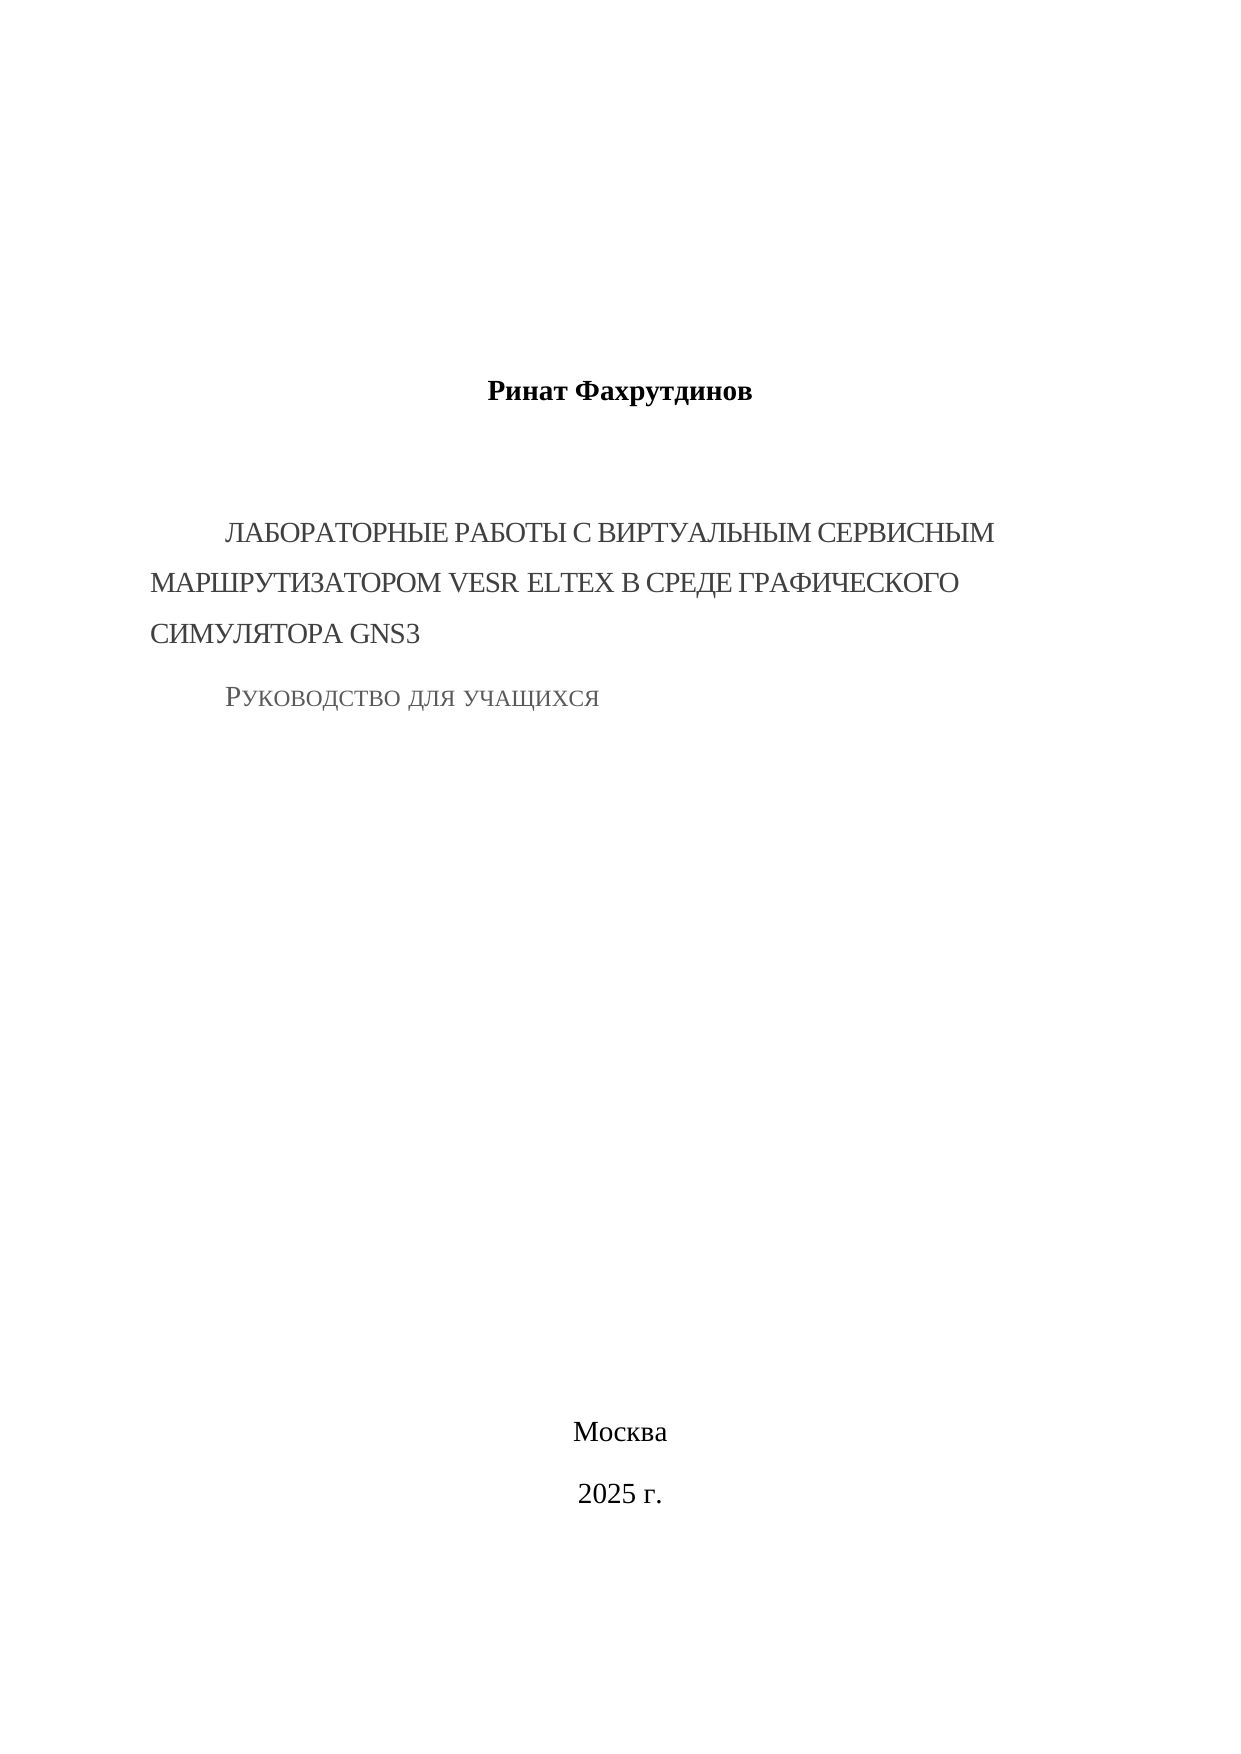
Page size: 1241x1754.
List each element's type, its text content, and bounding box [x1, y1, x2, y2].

title Лабораторные РаботЫ с виртуальным сервисным маршрутизатором vESR Eltex в среде графического симулятора GNS3 [150, 515, 1090, 649]
text 2025 г. [150, 1476, 1090, 1510]
subtitle Руководство для учащихся [150, 679, 1090, 712]
text Москва [150, 1414, 1090, 1447]
text Ринат Фахрутдинов [150, 373, 1090, 407]
